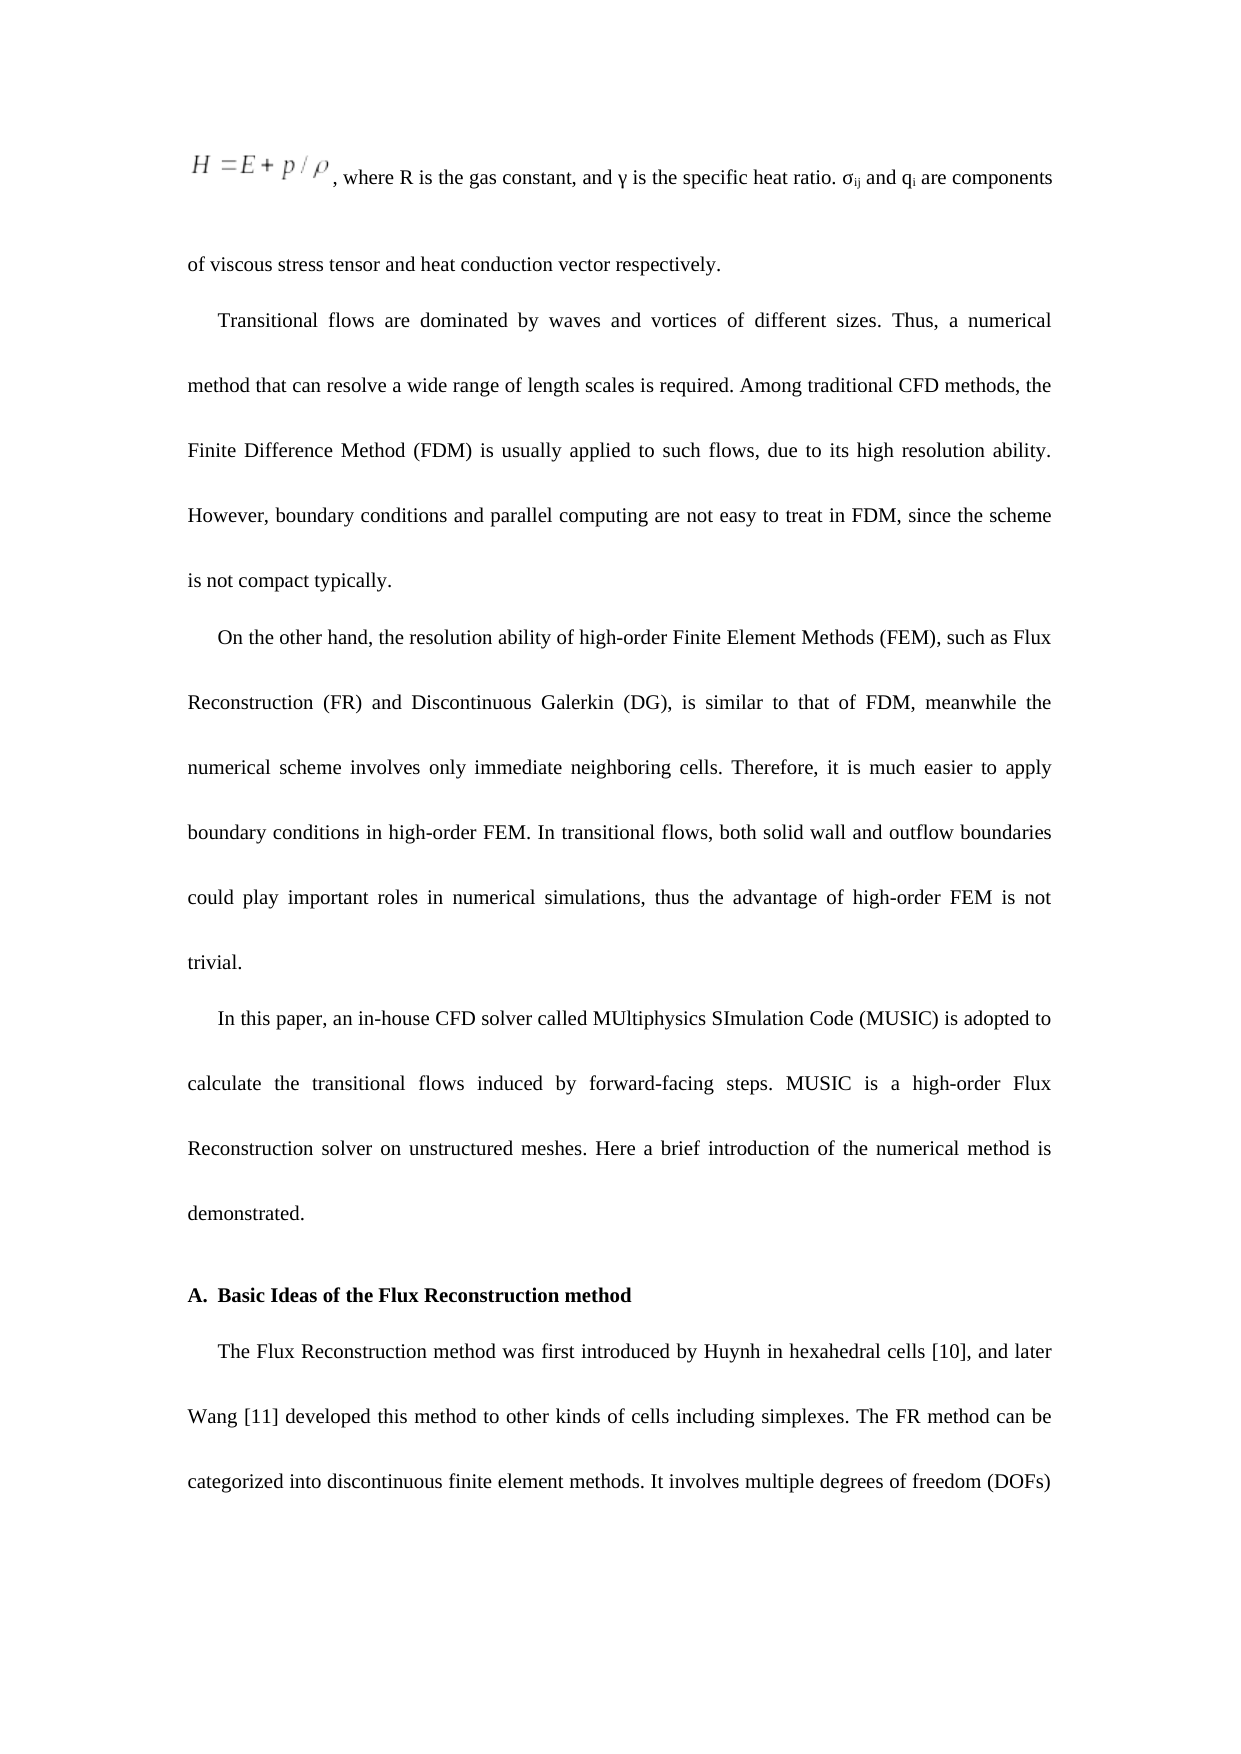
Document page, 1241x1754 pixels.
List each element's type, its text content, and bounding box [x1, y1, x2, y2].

subtitle Basic Ideas of the Flux Reconstruction method [187, 1279, 1053, 1311]
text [187, 150, 1053, 280]
text Transitional flows are dominated by waves and vortices of different sizes. Thus, a numerical method that can resolve a wide range of length scales is required. Among traditional CFD methods, the Finite Difference Method (FDM) is usually applied to such flows, due to its high resolution ability. However, boundary conditions and parallel computing are not easy to treat in FDM, since the scheme is not compact typically. [187, 304, 1053, 597]
text In this paper, an in-house CFD solver called MUltiphysics SImulation Code (MUSIC) is adopted to calculate the transitional flows induced by forward-facing steps. MUSIC is a high-order Flux Reconstruction solver on unstructured meshes. Here a brief introduction of the numerical method is demonstrated. [187, 1002, 1053, 1230]
text On the other hand, the resolution ability of high-order Finite Element Methods (FEM), such as Flux Reconstruction (FR) and Discontinuous Galerkin (DG), is similar to that of FDM, meanwhile the numerical scheme involves only immediate neighboring cells. Therefore, it is much easier to apply boundary conditions in high-order FEM. In transitional flows, both solid wall and outflow boundaries could play important roles in numerical simulations, thus the advantage of high-order FEM is not trivial. [187, 621, 1053, 978]
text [187, 1335, 1053, 1498]
